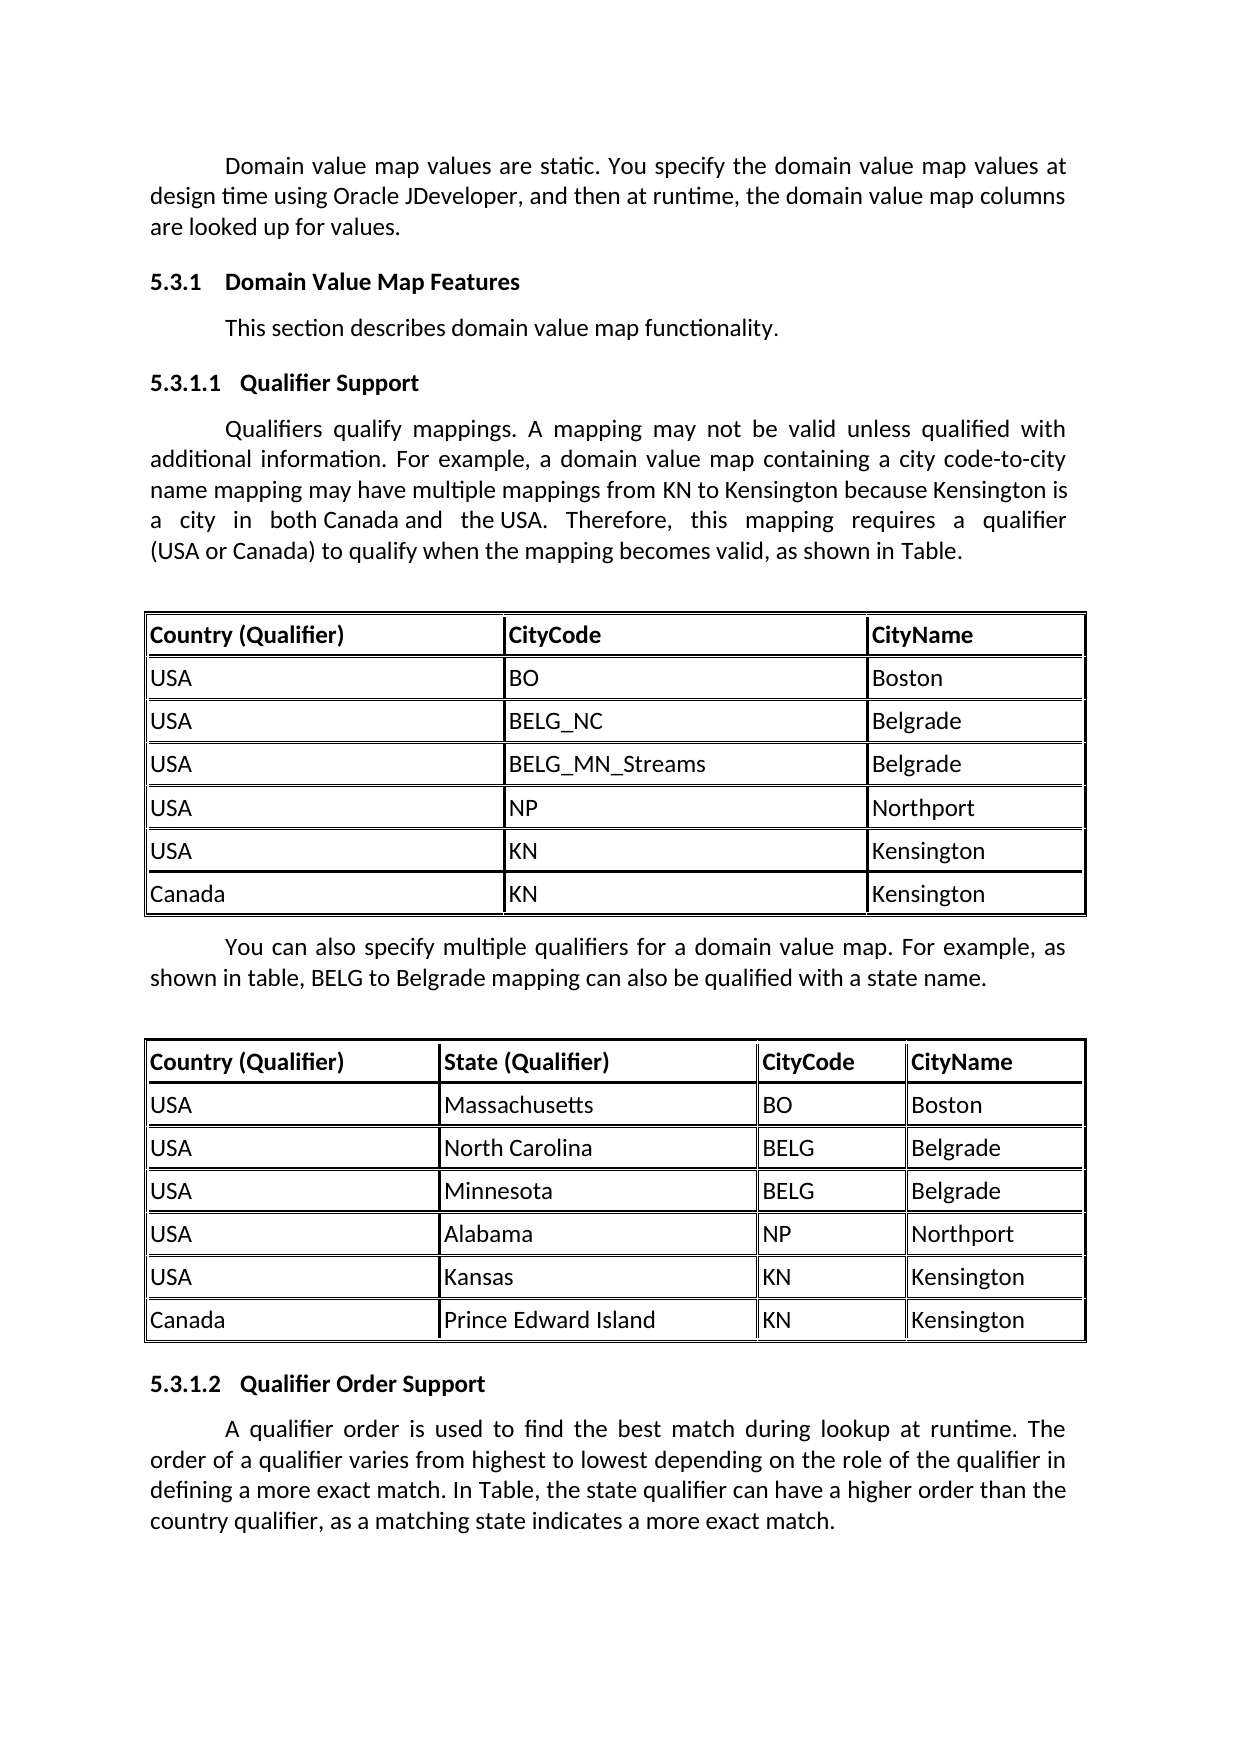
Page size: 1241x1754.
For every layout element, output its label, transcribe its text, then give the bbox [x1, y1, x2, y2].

table_cell Kansas [441, 1257, 756, 1297]
table_cell Northport [908, 1210, 1085, 1253]
table_header State (Qualifier) [439, 1041, 757, 1081]
table_cell KN [504, 873, 867, 913]
table_header CityName [906, 1041, 1084, 1081]
table_header CityCode [504, 613, 867, 654]
table_cell KN [759, 1257, 905, 1297]
table_cell Kensington [906, 1297, 1086, 1340]
table_cell USA [147, 1254, 438, 1297]
table_cell Belgrade [869, 698, 1085, 741]
table_cell Canada [145, 1297, 439, 1340]
text Domain value map values are static. You specify the domain value map values at design time using Oracle JDeveloper, and then at runtime, the domain value map columns are looked up for values. [150, 150, 1068, 242]
table_cell USA [147, 1081, 438, 1124]
table_cell BELG_MN_Streams [506, 744, 866, 784]
table_cell BO [759, 1084, 905, 1124]
subtitle Domain Value Map Features [150, 267, 1090, 297]
table_cell BELG [759, 1171, 905, 1210]
table_cell Kensington [867, 827, 1086, 870]
table_cell USA [145, 827, 504, 870]
table_cell Boston [869, 654, 1085, 697]
subtitle Qualifier Order Support [150, 1368, 1090, 1398]
text This section describes domain value map functionality. [150, 312, 1068, 343]
table_cell Alabama [441, 1214, 756, 1253]
table_cell USA [147, 1167, 438, 1210]
table_cell Kensington [867, 870, 1084, 913]
text A qualifier order is used to find the best match during lookup at runtime. The order of a qualifier varies from highest to lowest depending on the role of the qualifier in defining a more exact match. In Table, the state qualifier can have a higher order than the country qualifier, as a matching state indicates a more exact match. [150, 1413, 1068, 1536]
table_cell USA [145, 784, 504, 827]
table_cell KN [758, 1300, 906, 1340]
table_cell USA [147, 1210, 438, 1253]
table_header CityName [867, 615, 1084, 654]
table_cell BELG_NC [506, 701, 866, 741]
table_cell NP [506, 787, 866, 827]
subtitle Qualifier Support [150, 368, 1090, 398]
table_cell Belgrade [908, 1124, 1085, 1167]
table_header CityCode [758, 1041, 906, 1081]
table_cell USA [147, 698, 503, 741]
table_cell BELG [759, 1128, 905, 1167]
table_header Country (Qualifier) [147, 1041, 439, 1081]
table_cell USA [147, 654, 503, 697]
text Qualifiers qualify mappings. A mapping may not be valid unless qualified with additional information. For example, a domain value map containing a city code-to-city name mapping may have multiple mappings from KN to Kensington because Kensington is a city in both Canada and the USA. Therefore, this mapping requires a qualifier (USA or Canada) to qualify when the mapping becomes valid, as shown in Table. [150, 413, 1068, 566]
table_cell NP [759, 1214, 905, 1253]
table_cell KN [506, 830, 866, 870]
table_cell USA [145, 741, 504, 784]
table_cell Massachusetts [441, 1084, 756, 1124]
table_cell Kensington [908, 1254, 1085, 1297]
table_cell Belgrade [908, 1167, 1085, 1210]
table_cell Belgrade [867, 741, 1086, 784]
table_cell USA [147, 1124, 438, 1167]
table_cell North Carolina [441, 1128, 756, 1167]
table_cell BO [506, 658, 866, 697]
table_cell Minnesota [441, 1171, 756, 1210]
table_cell Canada [147, 870, 504, 913]
table_cell Northport [867, 784, 1086, 827]
table_cell Boston [908, 1081, 1084, 1124]
table_cell Prince Edward Island [439, 1300, 757, 1340]
table_header Country (Qualifier) [147, 613, 504, 654]
text You can also specify multiple qualifiers for a domain value map. For example, as shown in table, BELG to Belgrade mapping can also be qualified with a state name. [150, 931, 1068, 992]
